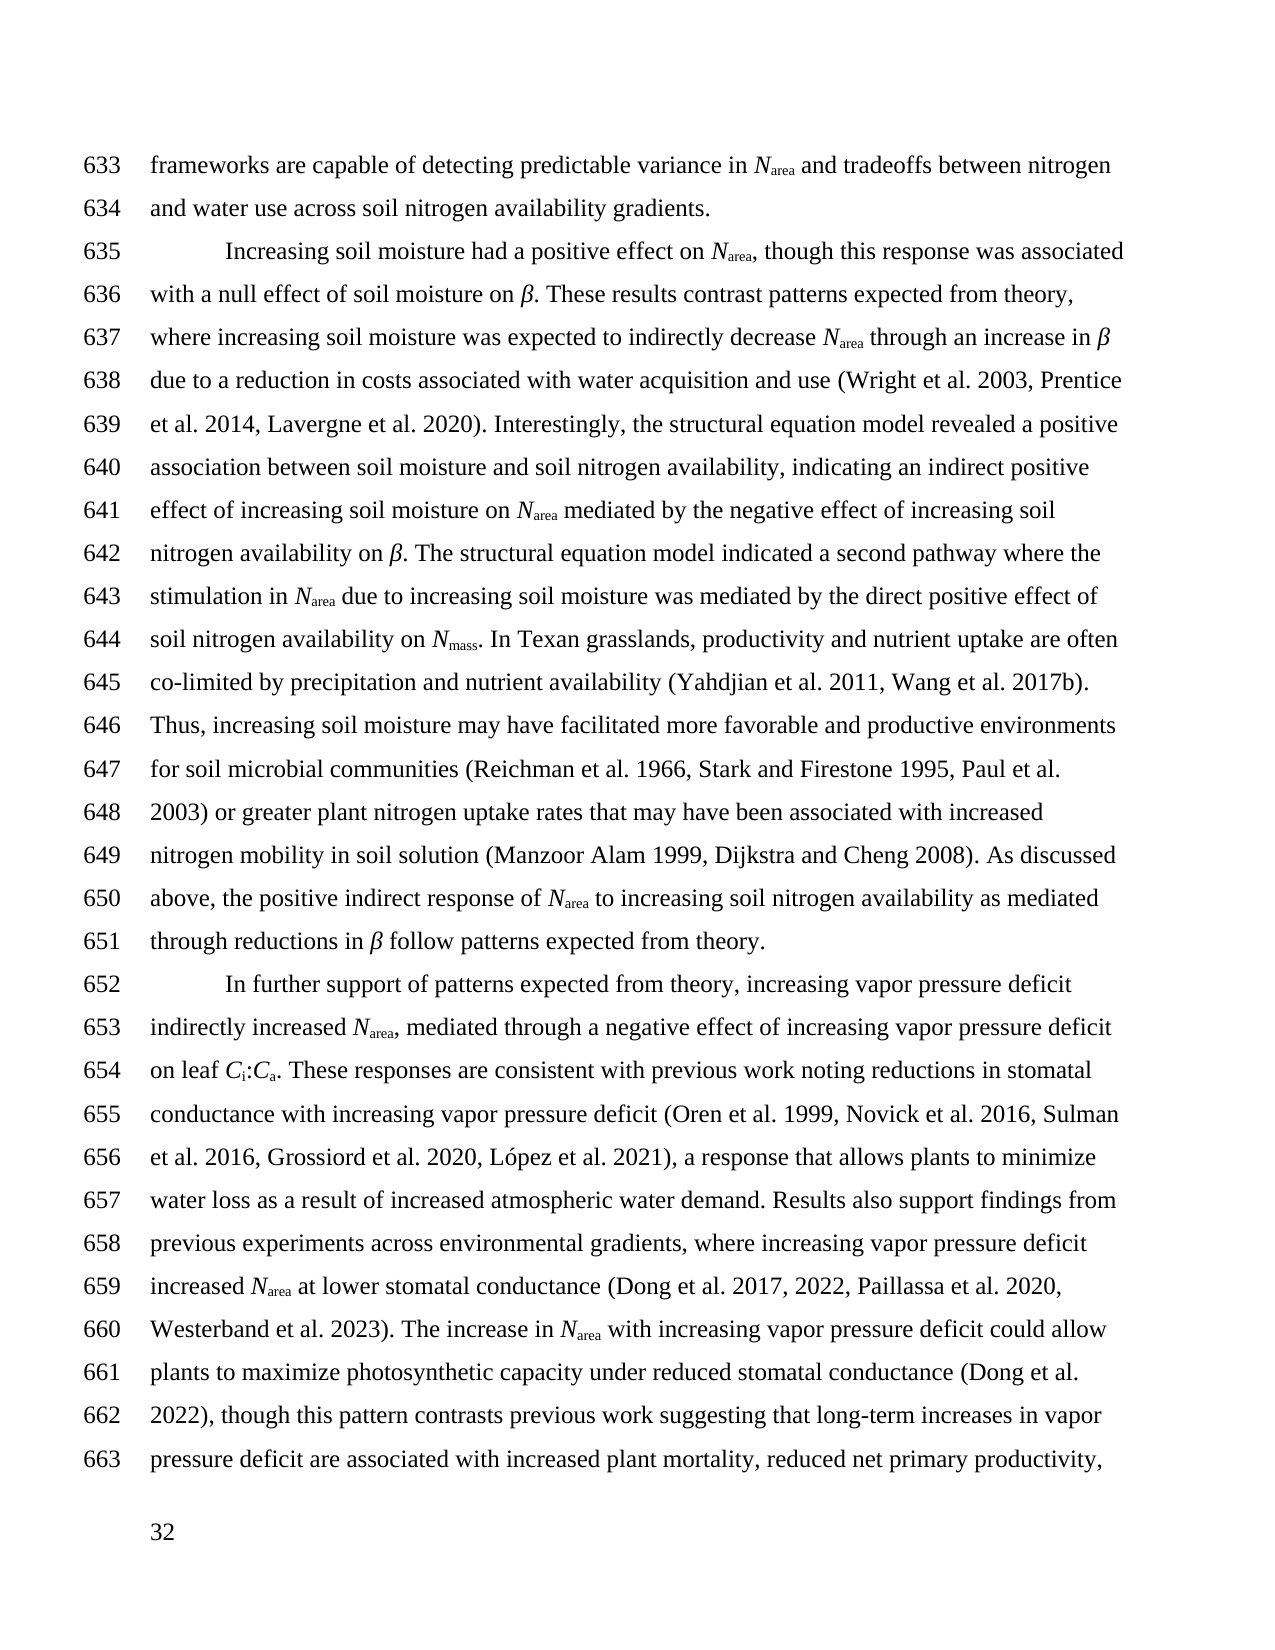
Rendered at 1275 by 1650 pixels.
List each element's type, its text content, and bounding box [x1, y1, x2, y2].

text Increasing soil moisture had a positive effect on Narea, though this response was associated with a null effect of soil moisture on β. These results contrast patterns expected from theory, where increasing soil moisture was expected to indirectly decrease Narea through an increase in β due to a reduction in costs associated with water acquisition and use (Wright et al. 2003, Prentice et al. 2014, Lavergne et al. 2020). Interestingly, the structural equation model revealed a positive association between soil moisture and soil nitrogen availability, indicating an indirect positive effect of increasing soil moisture on Narea mediated by the negative effect of increasing soil nitrogen availability on β. The structural equation model indicated a second pathway where the stimulation in Narea due to increasing soil moisture was mediated by the direct positive effect of soil nitrogen availability on Nmass. In Texan grasslands, productivity and nutrient uptake are often co-limited by precipitation and nutrient availability (Yahdjian et al. 2011, Wang et al. 2017b). Thus, increasing soil moisture may have facilitated more favorable and productive environments for soil microbial communities (Reichman et al. 1966, Stark and Firestone 1995, Paul et al. 2003) or greater plant nitrogen uptake rates that may have been associated with increased nitrogen mobility in soil solution (Manzoor Alam 1999, Dijkstra and Cheng 2008). As discussed above, the positive indirect response of Narea to increasing soil nitrogen availability as mediated through reductions in β follow patterns expected from theory. [150, 236, 1125, 955]
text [150, 969, 1125, 1472]
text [150, 150, 1125, 222]
